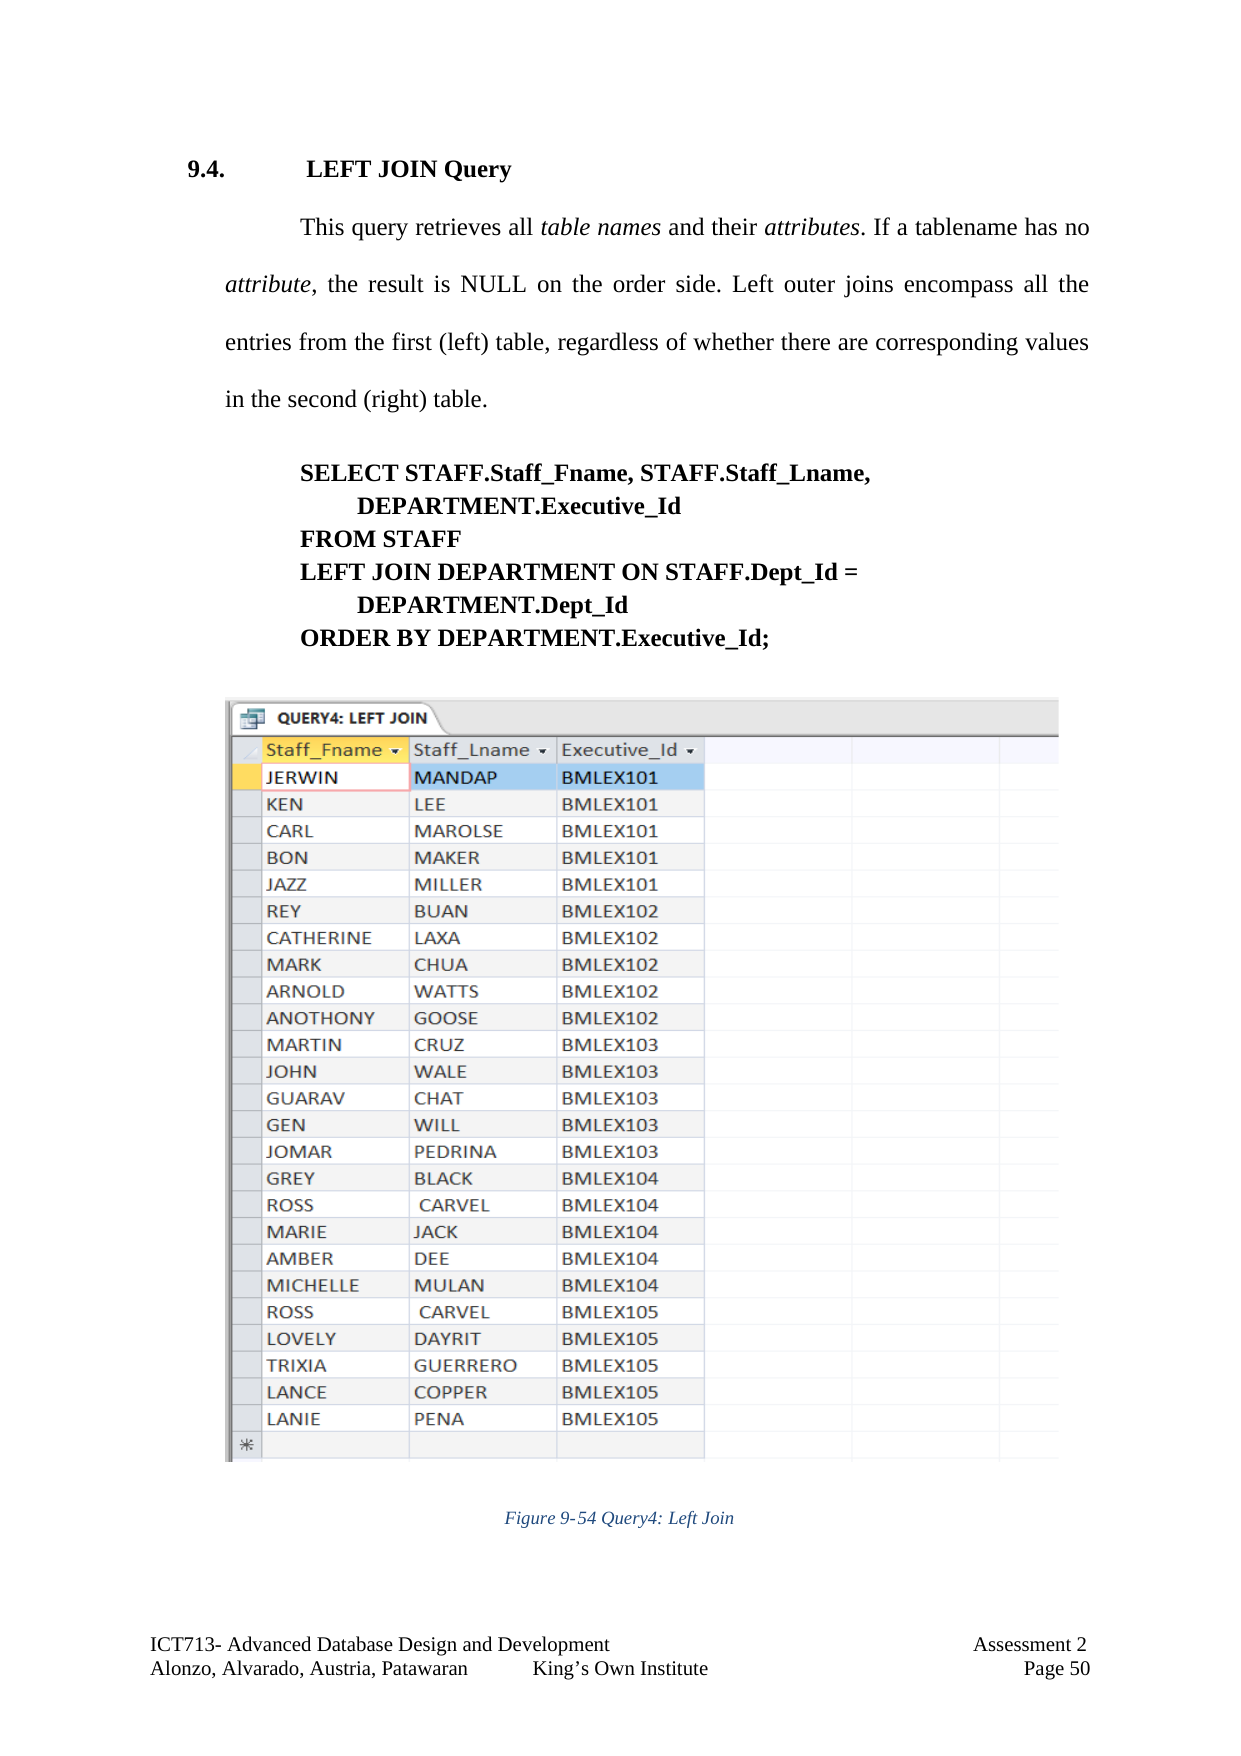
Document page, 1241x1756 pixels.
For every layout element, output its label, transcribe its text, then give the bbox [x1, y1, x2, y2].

picture [225, 697, 1059, 1462]
text LEFT JOIN DEPARTMENT ON STAFF.Dept_Id = DEPARTMENT.Dept_Id [300, 557, 1090, 619]
text FROM STAFF [300, 524, 1090, 553]
text SELECT STAFF.Staff_Fname, STAFF.Staff_Lname, DEPARTMENT.Executive_Id [300, 458, 1090, 520]
text ORDER BY DEPARTMENT.Executive_Id; [300, 623, 1090, 652]
subtitle LEFT JOIN Query [187, 154, 1090, 183]
text This query retrieves all table names and their attributes. If a tablename has no attribute, the result is NULL on the order side. Left outer joins encompass all the entries from the first (left) table, regardless of whether there are corresponding values in the second (right) table. [225, 212, 1090, 413]
